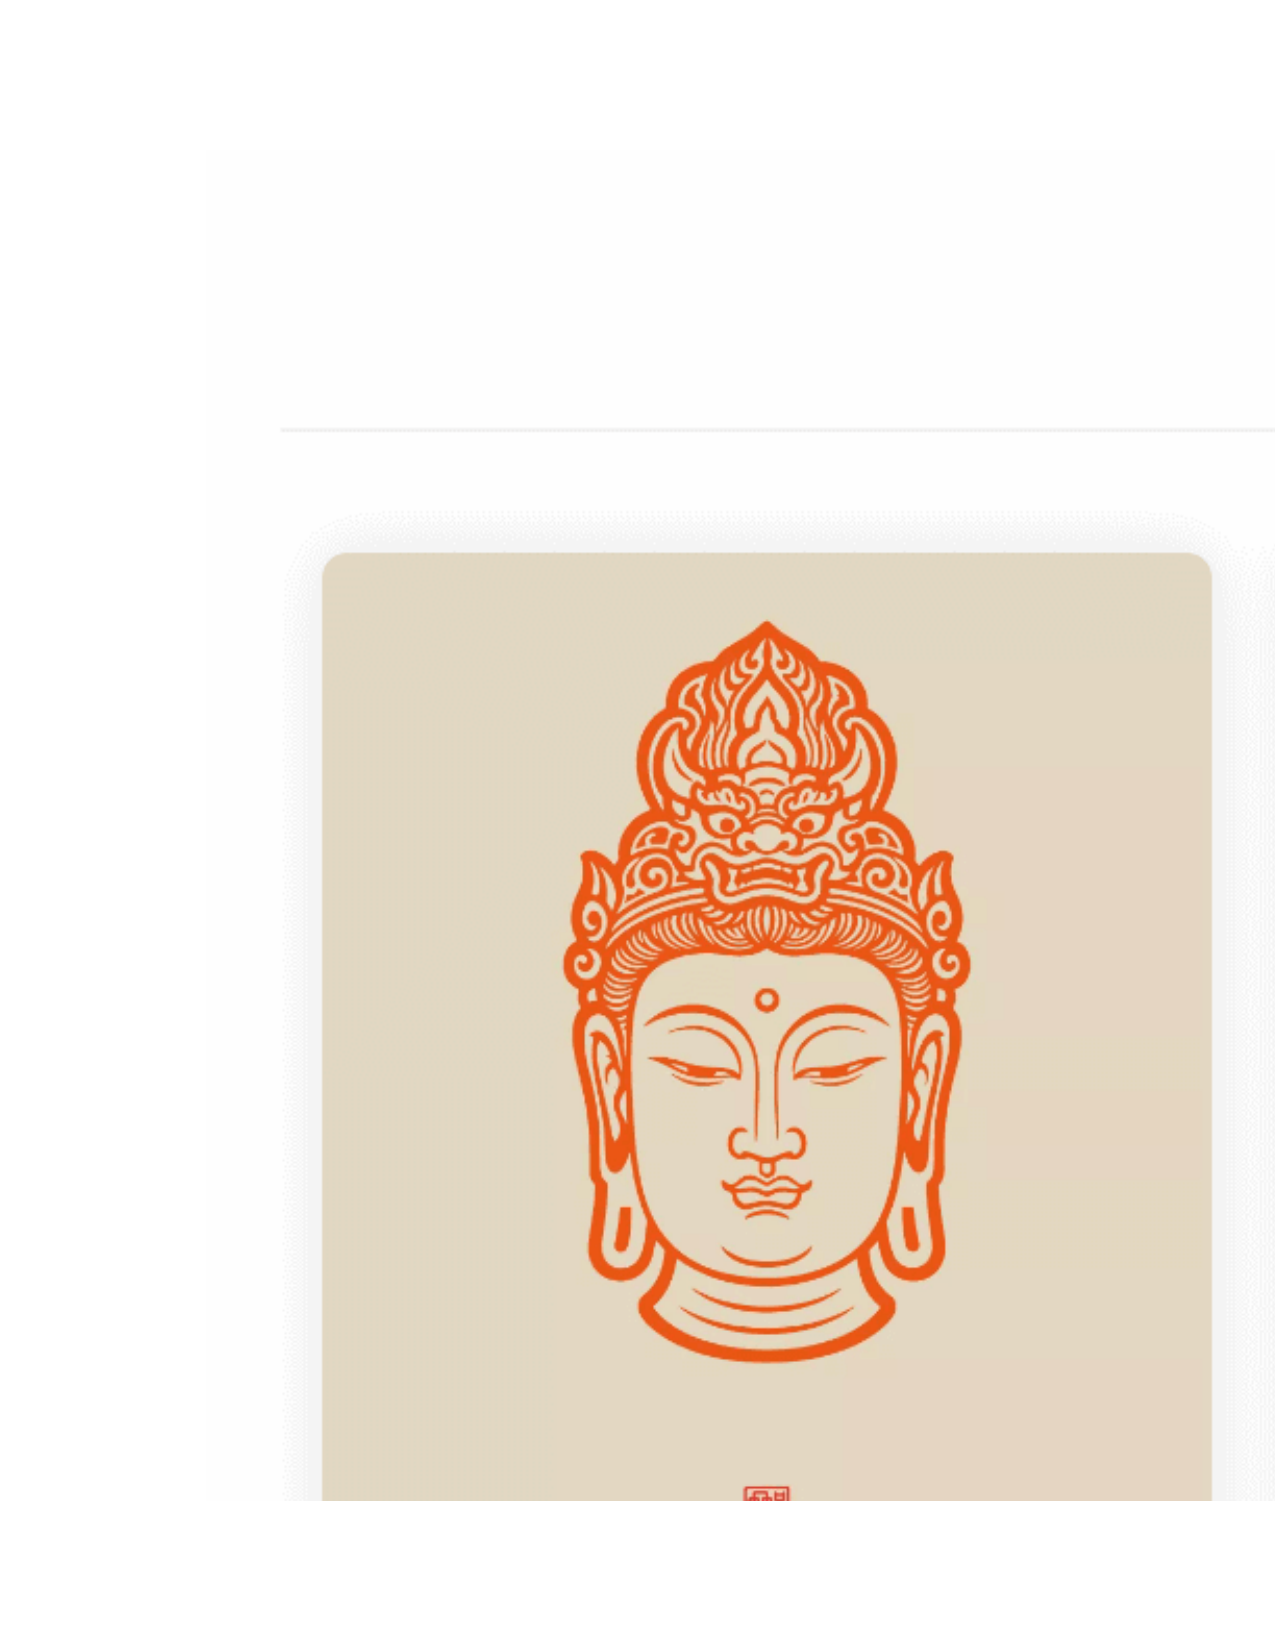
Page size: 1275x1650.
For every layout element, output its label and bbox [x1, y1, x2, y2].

picture [206, 150, 1275, 1501]
